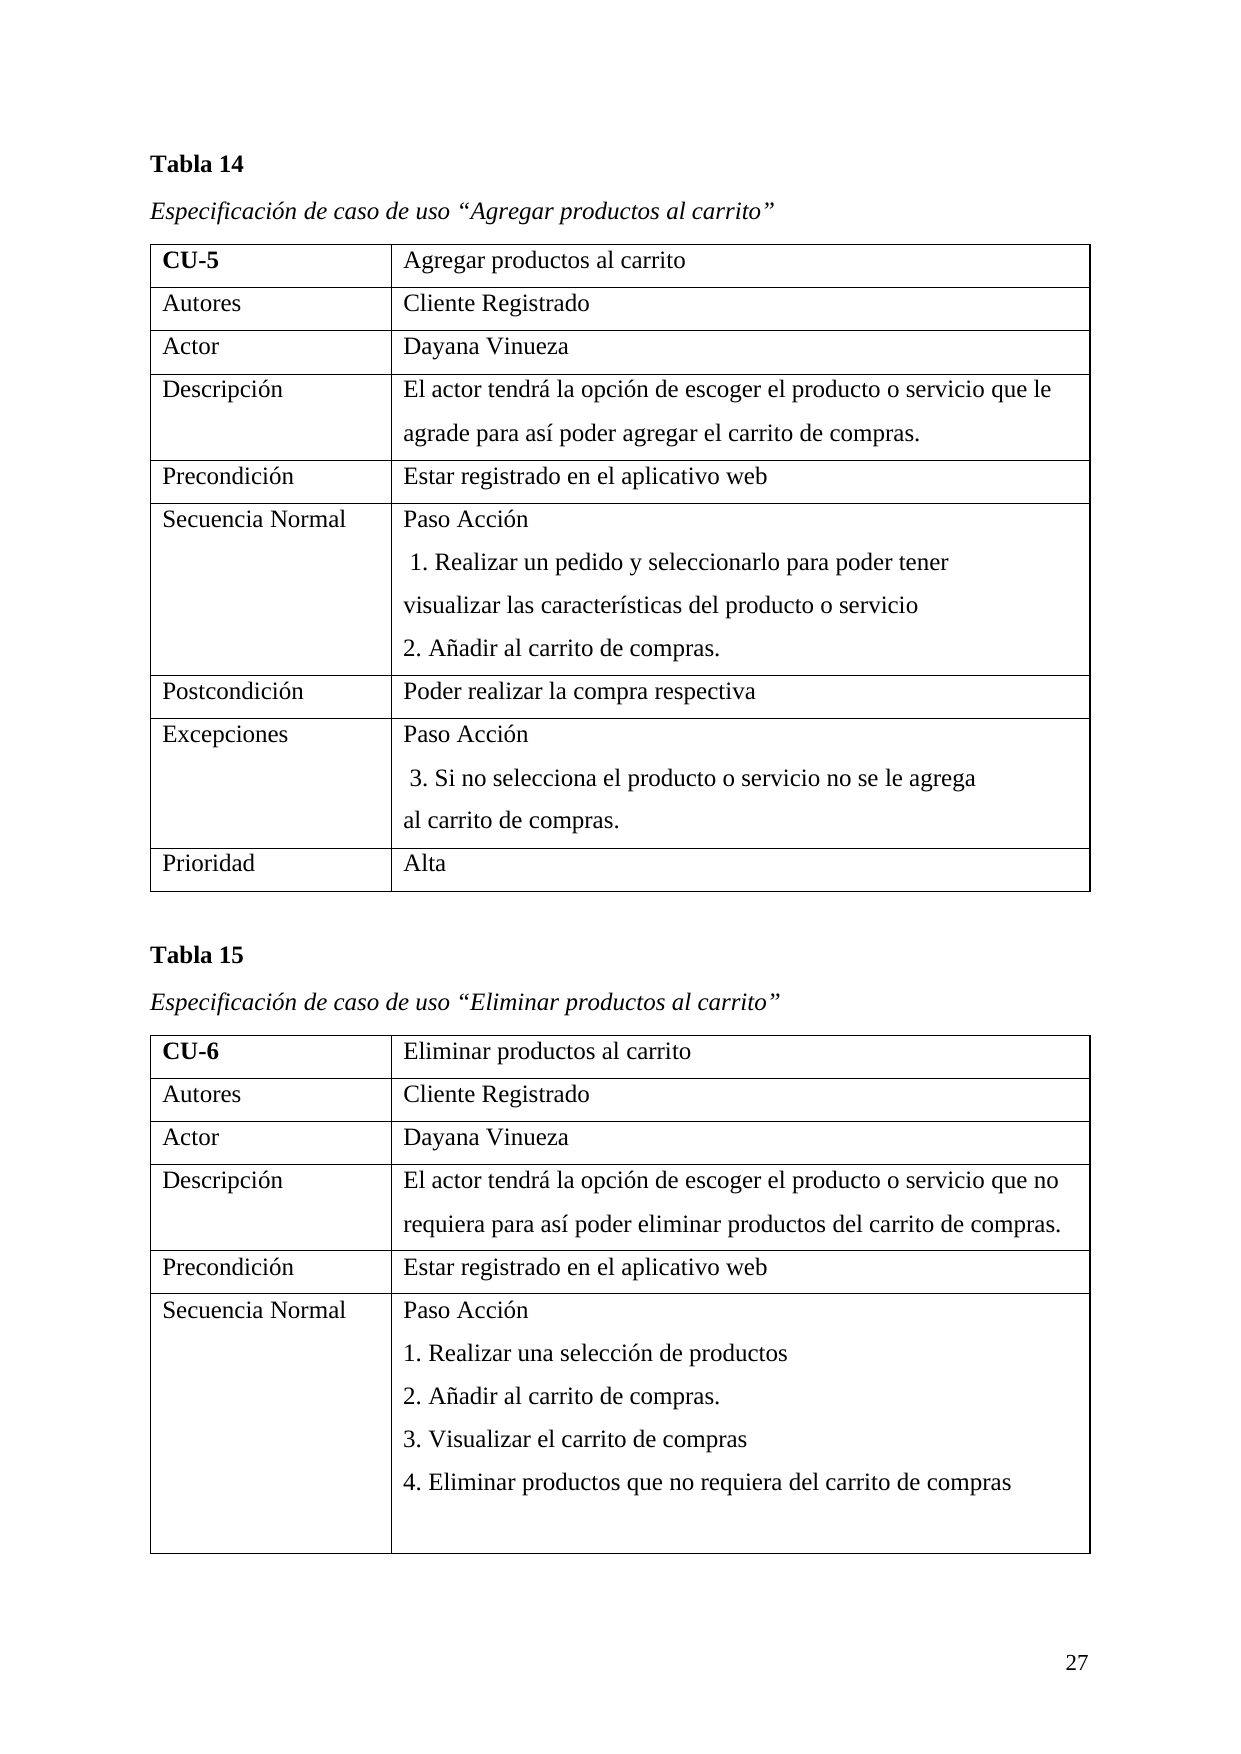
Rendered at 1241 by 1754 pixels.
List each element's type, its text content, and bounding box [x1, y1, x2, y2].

table_cell Alta [392, 849, 1089, 891]
table_cell Descripción [151, 375, 391, 459]
table_cell Excepciones [151, 719, 391, 848]
table_cell Prioridad [151, 849, 391, 891]
table_header Eliminar productos al carrito [392, 1036, 1089, 1078]
table_cell Descripción [151, 1165, 391, 1250]
table_cell Cliente Registrado [392, 1079, 1089, 1121]
table_cell Estar registrado en el aplicativo web [392, 461, 1089, 503]
table_cell Autores [151, 1079, 391, 1121]
table_cell Actor [151, 1122, 391, 1164]
table_cell Paso Acción Realizar un pedido y seleccionarlo para poder tener visualizar las características del producto o servicio Añadir al carrito de compras. [392, 504, 1089, 675]
table_cell Dayana Vinueza [392, 1122, 1089, 1164]
table_cell Paso Acción Realizar una selección de productos Añadir al carrito de compras. Visualizar el carrito de compras Eliminar productos que no requiera del carrito de compras [392, 1294, 1089, 1552]
table_cell Secuencia Normal [151, 504, 391, 675]
text Especificación de caso de uso “Agregar productos al carrito” [150, 196, 1111, 225]
subtitle Tabla 15 [150, 940, 1111, 968]
table_cell Paso Acción 3. Si no selecciona el producto o servicio no se le agrega al carrito de compras. [392, 719, 1089, 848]
table_cell Secuencia Normal [151, 1294, 391, 1552]
table_cell El actor tendrá la opción de escoger el producto o servicio que no requiera para así poder eliminar productos del carrito de compras. [392, 1165, 1089, 1250]
table_cell Precondición [151, 1251, 391, 1293]
table_cell Postcondición [151, 676, 391, 718]
table_cell Autores [151, 288, 391, 330]
table_cell Precondición [151, 461, 391, 503]
table_header CU-5 [151, 245, 391, 287]
table_cell Actor [151, 331, 391, 373]
table_cell El actor tendrá la opción de escoger el producto o servicio que le agrade para así poder agregar el carrito de compras. [392, 375, 1089, 459]
table_cell Cliente Registrado [392, 288, 1089, 330]
table_cell Estar registrado en el aplicativo web [392, 1251, 1089, 1293]
subtitle Tabla 14 [150, 149, 1111, 177]
table_cell Dayana Vinueza [392, 331, 1089, 373]
table_header CU-6 [151, 1036, 391, 1078]
text Especificación de caso de uso “Eliminar productos al carrito” [150, 987, 1111, 1016]
table_cell Poder realizar la compra respectiva [392, 676, 1089, 718]
table_header Agregar productos al carrito [392, 245, 1089, 287]
